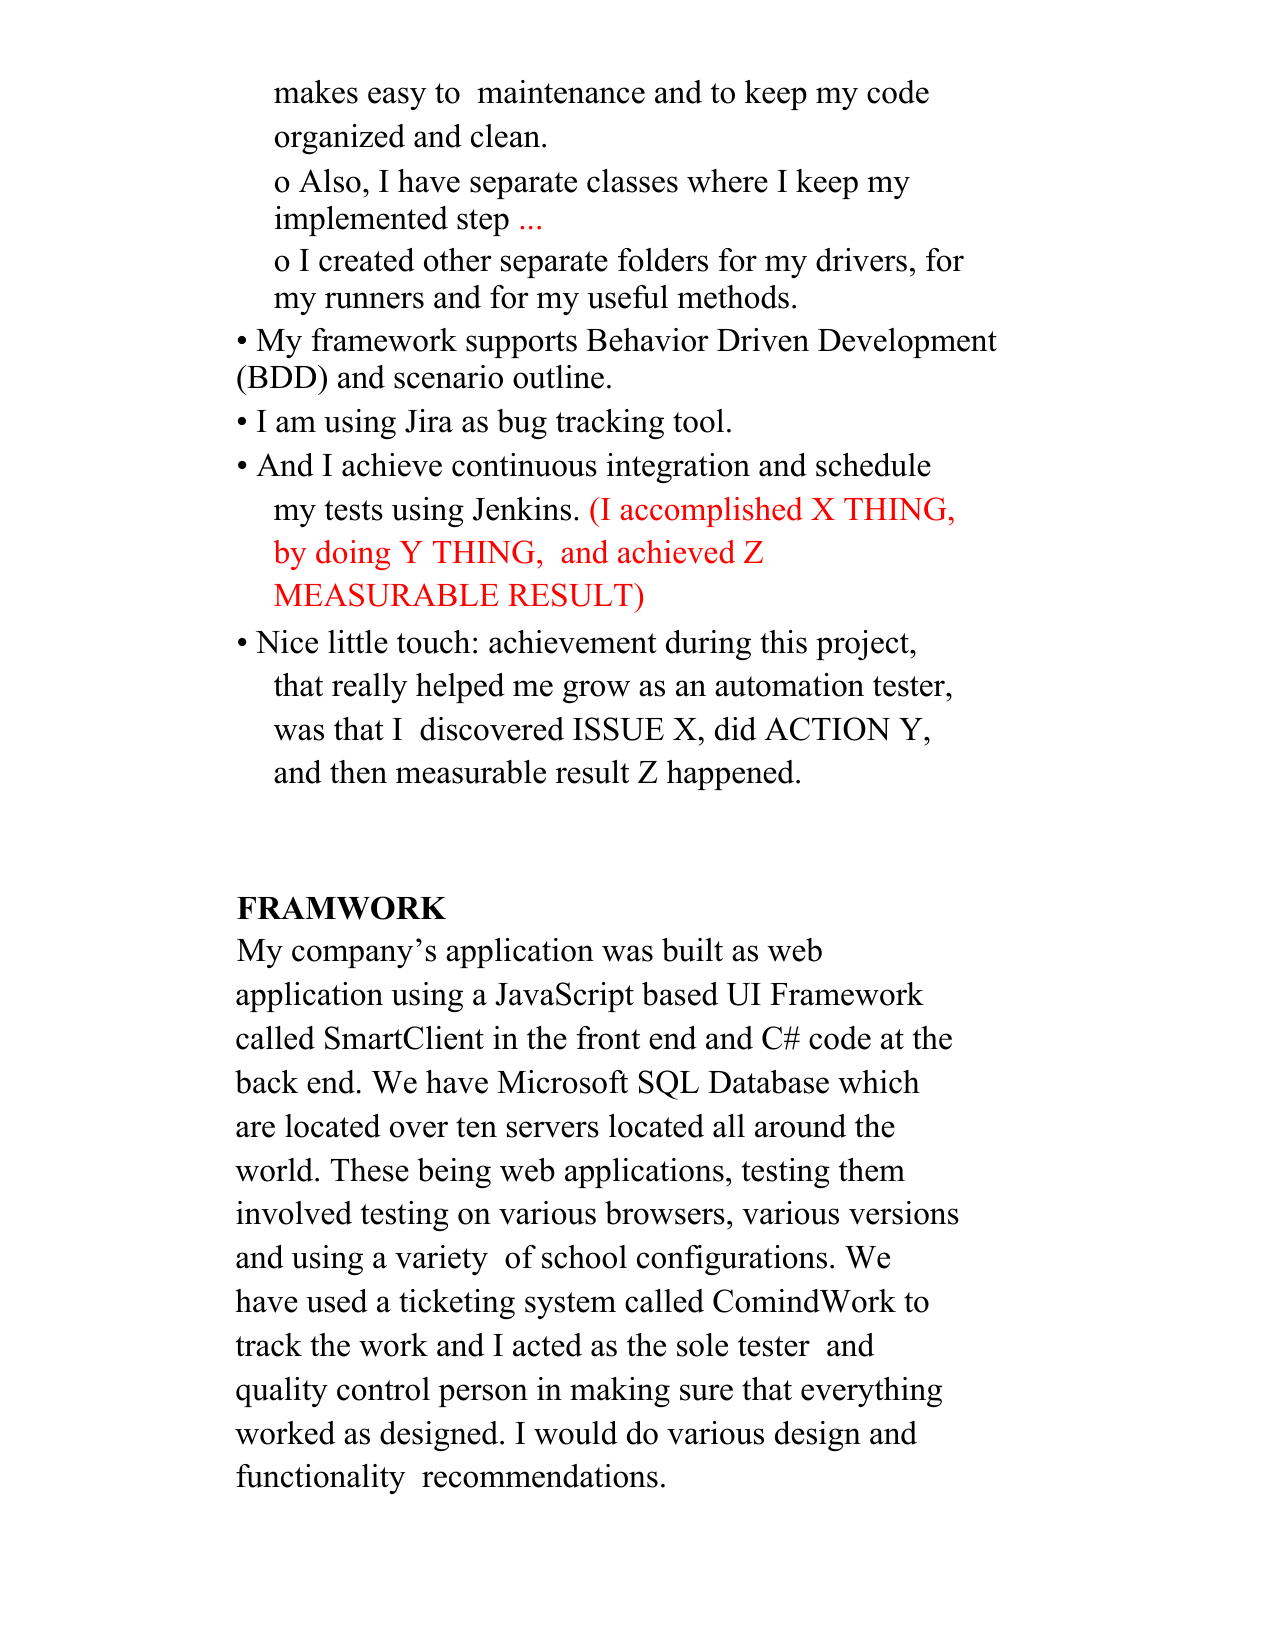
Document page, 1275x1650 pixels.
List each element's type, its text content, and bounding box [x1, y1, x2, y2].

text • And I achieve continuous integration and schedule my tests using Jenkins. (I accomplished X THING, by doing Y THING, and achieved Z MEASURABLE RESULT) [236, 447, 961, 614]
text • Nice little touch: achievement during this project, that really helped me grow as an automation tester, was that I discovered ISSUE X, did ACTION Y, and then measurable result Z happened. [236, 623, 961, 791]
text o I created other separate folders for my drivers, for my runners and for my useful methods. [274, 242, 1005, 316]
text FRAMWORK [236, 890, 1005, 927]
text o Also, I have separate classes where I keep my implemented step ... [274, 163, 1005, 237]
text My company’s application was built as web application using a JavaScript based UI Framework called SmartClient in the front end and C# code at the back end. We have Microsoft SQL Database which are located over ten servers located all around the world. These being web applications, testing them involved testing on various browsers, various versions and using a variety of school configurations. We have used a ticketing system called ComindWork to track the work and I acted as the sole tester and quality control person in making sure that everything worked as designed. I would do various design and functionality recommendations. [235, 932, 961, 1495]
text • I am using Jira as bug tracking tool. [236, 403, 1005, 440]
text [236, 74, 961, 154]
text • My framework supports Behavior Driven Development (BDD) and scenario outline. [236, 322, 1005, 396]
